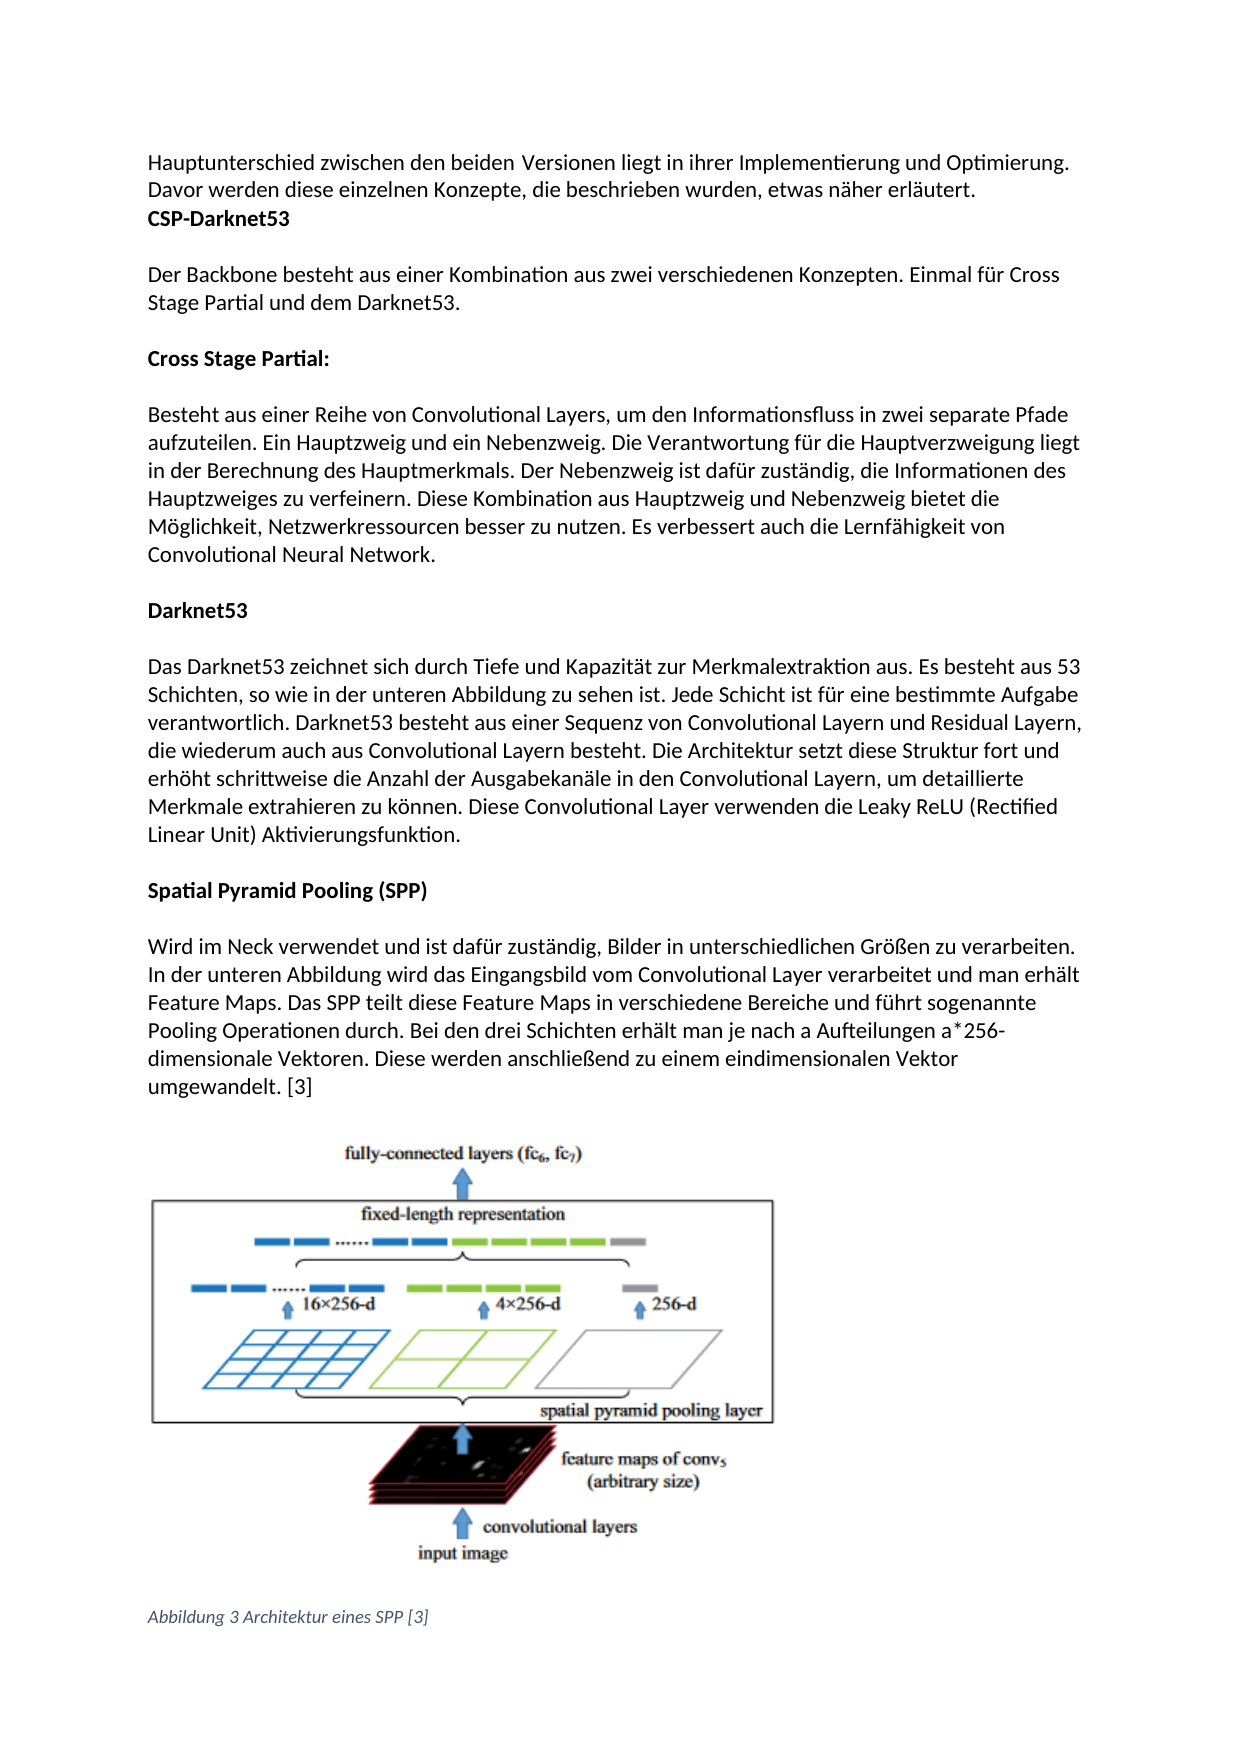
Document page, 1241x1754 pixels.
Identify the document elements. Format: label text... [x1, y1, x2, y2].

text CSP-Darknet53 [148, 204, 1093, 232]
text Der Backbone besteht aus einer Kombination aus zwei verschiedenen Konzepten. Einmal für Cross Stage Partial und dem Darknet53. [148, 260, 1093, 316]
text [148, 148, 1093, 204]
picture [147, 1125, 786, 1580]
text Abbildung Architektur eines SPP [148, 1605, 1093, 1628]
text Spatial Pyramid Pooling (SPP) [148, 876, 1093, 904]
text Das Darknet53 zeichnet sich durch Tiefe und Kapazität zur Merkmalextraktion aus. Es besteht aus 53 Schichten, so wie in der unteren Abbildung zu sehen ist. Jede Schicht ist für eine bestimmte Aufgabe verantwortlich. Darknet53 besteht aus einer Sequenz von Convolutional Layern und Residual Layern, die wiederum auch aus Convolutional Layern besteht. Die Architektur setzt diese Struktur fort und erhöht schrittweise die Anzahl der Ausgabekanäle in den Convolutional Layern, um detaillierte Merkmale extrahieren zu können. Diese Convolutional Layer verwenden die Leaky ReLU (Rectified Linear Unit) Aktivierungsfunktion. [148, 652, 1093, 848]
text Darknet53 [148, 596, 1093, 624]
text Cross Stage Partial: [148, 344, 1093, 372]
text Besteht aus einer Reihe von Convolutional Layers, um den Informationsfluss in zwei separate Pfade aufzuteilen. Ein Hauptzweig und ein Nebenzweig. Die Verantwortung für die Hauptverzweigung liegt in der Berechnung des Hauptmerkmals. Der Nebenzweig ist dafür zuständig, die Informationen des Hauptzweiges zu verfeinern. Diese Kombination aus Hauptzweig und Nebenzweig bietet die Möglichkeit, Netzwerkressourcen besser zu nutzen. Es verbessert auch die Lernfähigkeit von Convolutional Neural Network. [148, 400, 1093, 568]
text Wird im Neck verwendet und ist dafür zuständig, Bilder in unterschiedlichen Größen zu verarbeiten. In der unteren Abbildung wird das Eingangsbild vom Convolutional Layer verarbeitet und man erhält Feature Maps. Das SPP teilt diese Feature Maps in verschiedene Bereiche und führt sogenannte Pooling Operationen durch. Bei den drei Schichten erhält man je nach a Aufteilungen a*256-dimensionale Vektoren. Diese werden anschließend zu einem eindimensionalen Vektor umgewandelt. [148, 932, 1093, 1100]
